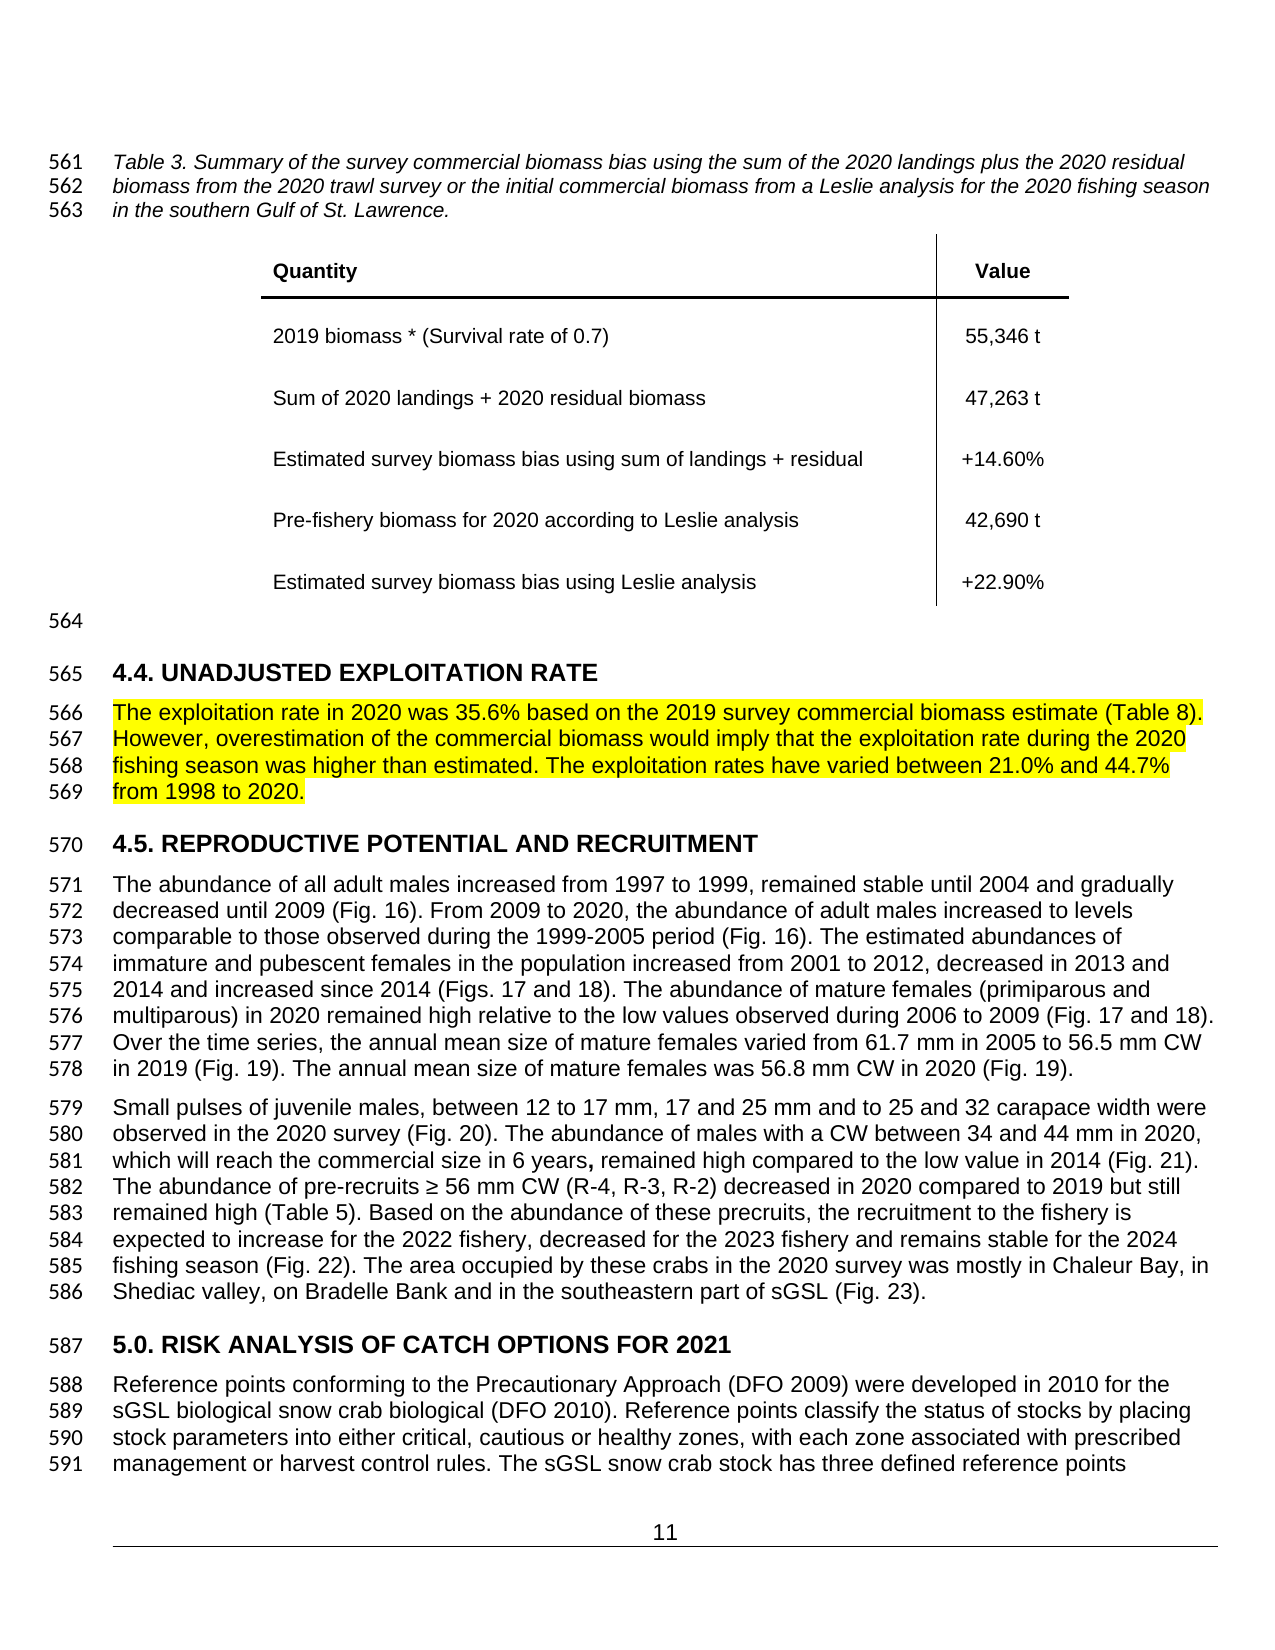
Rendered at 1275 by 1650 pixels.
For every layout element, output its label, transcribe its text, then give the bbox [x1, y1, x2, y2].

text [112, 1371, 1218, 1476]
table_header Quantity [261, 234, 936, 296]
table_cell 55,346 t [937, 299, 1069, 360]
subtitle 4.5. Reproductive potential AND Recruitment [112, 829, 1218, 858]
subtitle 4.4. UNADJUSTED EXPLOITATION RATE [112, 658, 1218, 686]
table_header Value [937, 234, 1069, 296]
table_cell +22.90% [937, 545, 1069, 606]
text Small pulses of juvenile males, between 12 to 17 mm, 17 and 25 mm and to 25 and 32 carapace width were observed in the 2020 survey (Fig. 20). The abundance of males with a CW between 34 and 44 mm in 2020, which will reach the commercial size in 6 years, remained high compared to the low value in 2014 (Fig. 21). The abundance of pre-recruits ≥ 56 mm CW (R-4, R-3, R-2) decreased in 2020 compared to 2019 but still remained high (Table 5). Based on the abundance of these precruits, the recruitment to the fishery is expected to increase for the 2022 fishery, decreased for the 2023 fishery and remains stable for the 2024 fishing season (Fig. 22). The area occupied by these crabs in the 2020 survey was mostly in Chaleur Bay, in Shediac valley, on Bradelle Bank and in the southeastern part of sGSL (Fig. 23). [112, 1094, 1218, 1305]
table_cell 42,690 t [937, 483, 1069, 545]
table_cell 47,263 t [937, 360, 1069, 422]
text The exploitation rate in 2020 was 35.6% based on the 2019 survey commercial biomass estimate (Table 8). However, overestimation of the commercial biomass would imply that the exploitation rate during the 2020 fishing season was higher than estimated. The exploitation rates have varied between 21.0% and 44.7% from 1998 to 2020. [305, 699, 1218, 804]
table_cell Estimated survey biomass bias using sum of landings + residual [261, 422, 936, 483]
subtitle 5.0. RISK ANALYSIS OF CATCH OPTIONS FOR 2021 [112, 1330, 1218, 1358]
table_cell 2019 biomass * (Survival rate of 0.7) [261, 299, 936, 360]
text The abundance of all adult males increased from 1997 to 1999, remained stable until 2004 and gradually decreased until 2009 (Fig. 16). From 2009 to 2020, the abundance of adult males increased to levels comparable to those observed during the 1999-2005 period (Fig. 16). The estimated abundances of immature and pubescent females in the population increased from 2001 to 2012, decreased in 2013 and 2014 and increased since 2014 (Figs. 17 and 18). The abundance of mature females (primiparous and multiparous) in 2020 remained high relative to the low values observed during 2006 to 2009 (Fig. 17 and 18). Over the time series, the annual mean size of mature females varied from 61.7 mm in 2005 to 56.5 mm CW in 2019 (Fig. 19). The annual mean size of mature females was 56.8 mm CW in 2020 (Fig. 19). [112, 871, 1218, 1081]
table_cell Estimated survey biomass bias using Leslie analysis [261, 545, 936, 606]
text Table 3. Summary of the survey commercial biomass bias using the sum of the 2020 landings plus the 2020 residual biomass from the 2020 trawl survey or the initial commercial biomass from a Leslie analysis for the 2020 fishing season in the southern Gulf of St. Lawrence. [112, 150, 1218, 222]
table_cell Sum of 2020 landings + 2020 residual biomass [261, 360, 936, 422]
table_cell +14.60% [937, 422, 1069, 483]
table_cell Pre-fishery biomass for 2020 according to Leslie analysis [261, 483, 936, 545]
